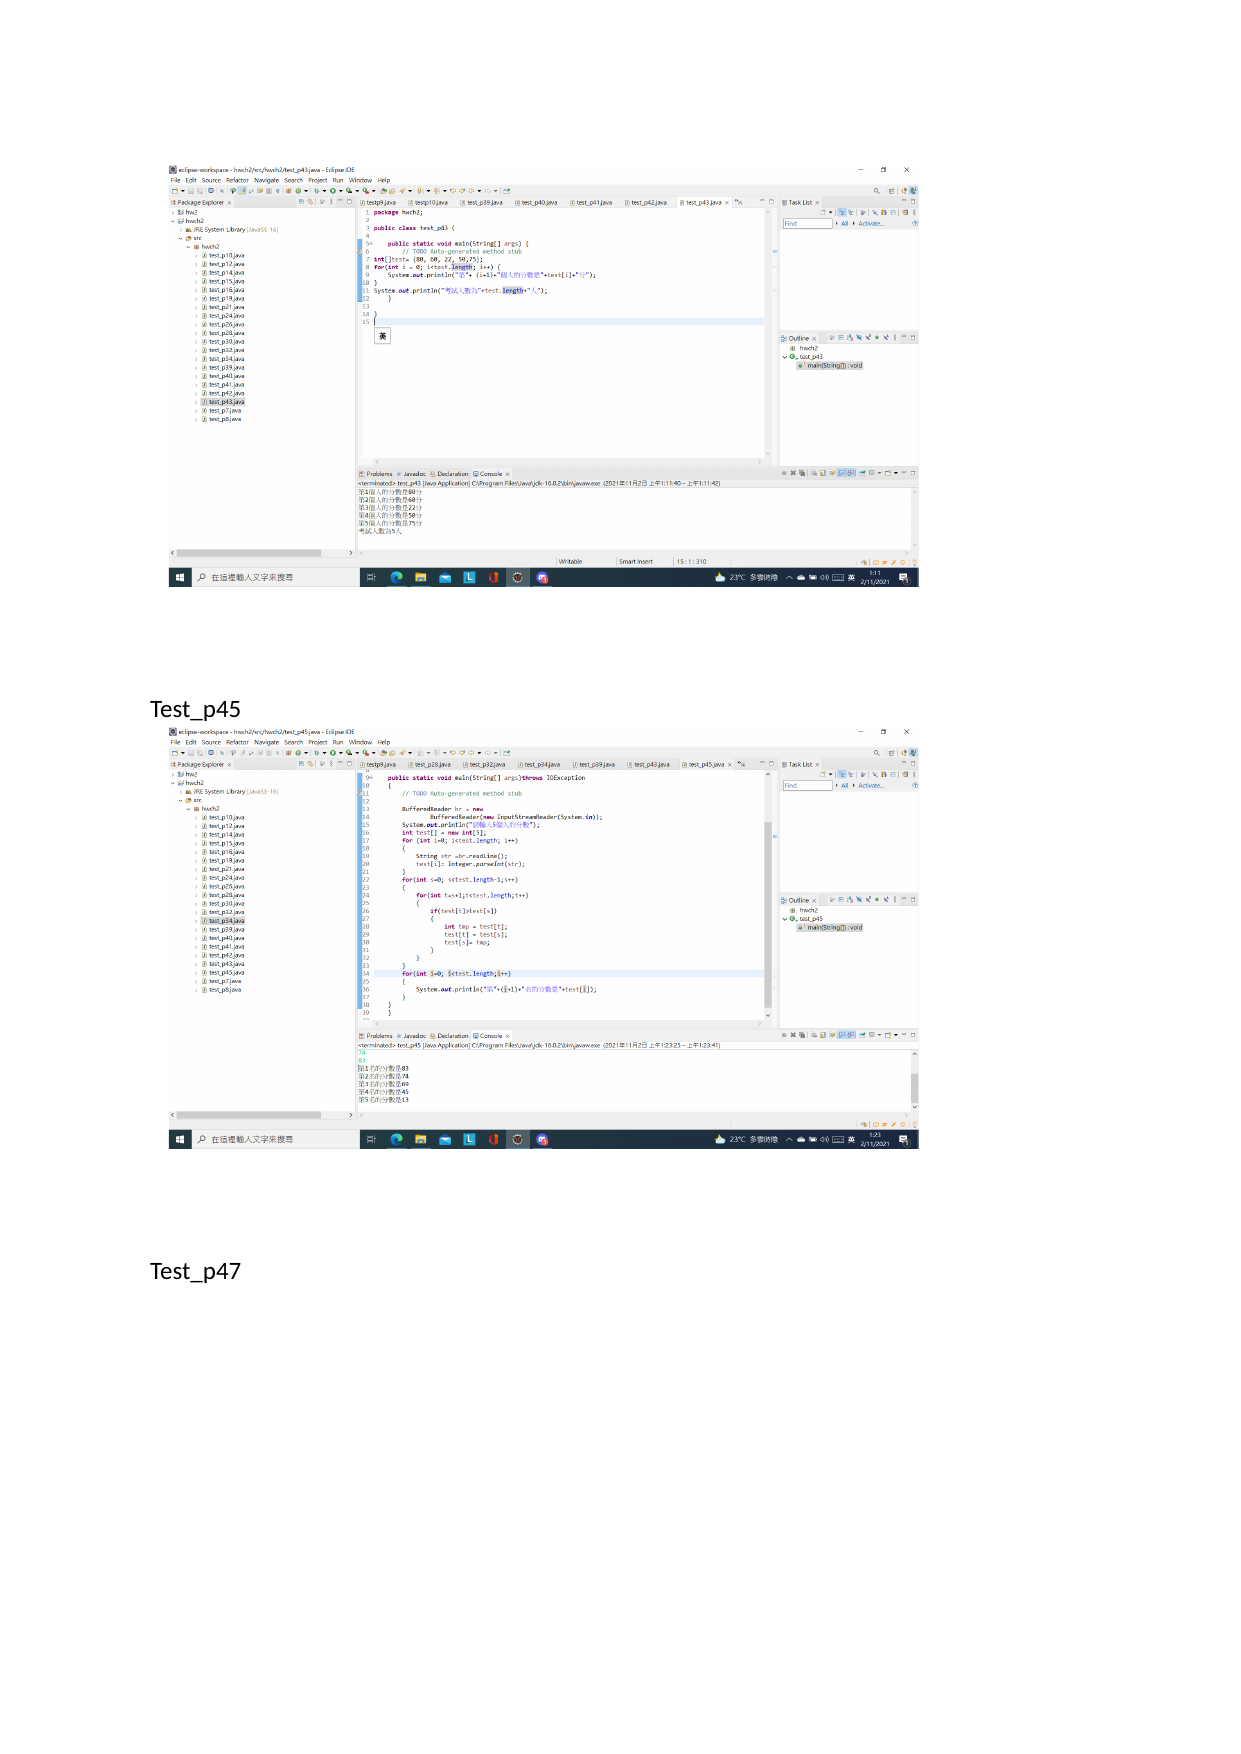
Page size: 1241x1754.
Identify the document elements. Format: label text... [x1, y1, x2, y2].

text Test_p45 [150, 689, 1090, 727]
text Test_p47 [150, 1252, 1090, 1289]
